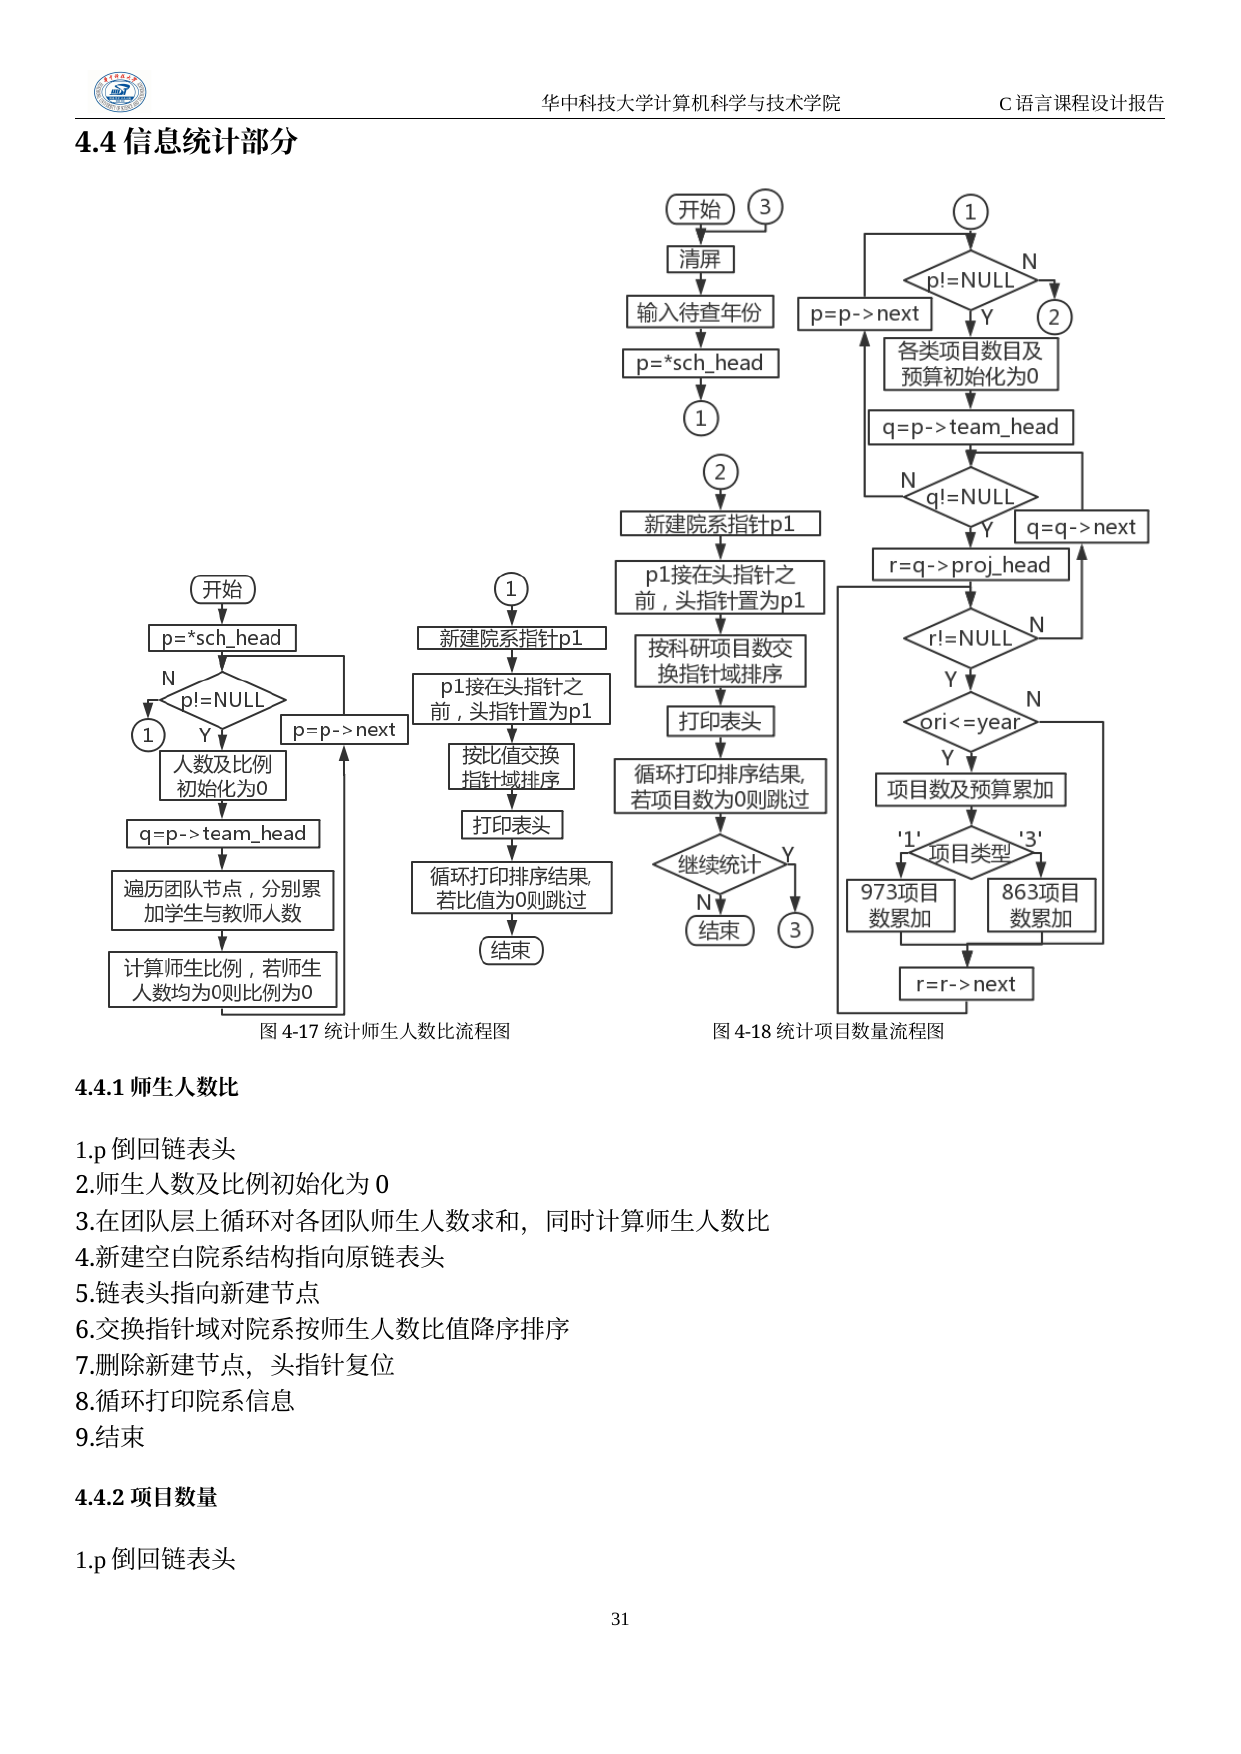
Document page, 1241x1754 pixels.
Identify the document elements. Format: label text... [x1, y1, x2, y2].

picture [87, 70, 152, 113]
text 1.p倒回链表头 [75, 1539, 1165, 1575]
text 1.p倒回链表头 [75, 1129, 1165, 1165]
text 4.新建空白院系结构指向原链表头 [75, 1237, 1165, 1273]
subtitle 4.4.1 师生人数比 [75, 1071, 1165, 1102]
text 图4-17 统计师生人数比流程图 图4-18 统计项目数量流程图 [75, 1017, 1165, 1043]
text 2.师生人数及比例初始化为0 [75, 1165, 1165, 1201]
text 7.删除新建节点，头指针复位 [75, 1345, 1165, 1381]
text 3.在团队层上循环对各团队师生人数求和，同时计算师生人数比 [75, 1201, 1165, 1237]
subtitle 4.4 信息统计部分 [75, 119, 1165, 161]
text 5.链表头指向新建节点 [75, 1273, 1165, 1309]
picture [103, 188, 1151, 1017]
text 6.交换指针域对院系按师生人数比值降序排序 [75, 1309, 1165, 1345]
text 8.循环打印院系信息 [75, 1381, 1165, 1417]
subtitle 4.4.2 项目数量 [75, 1481, 1165, 1512]
text 9.结束 [75, 1417, 1165, 1453]
